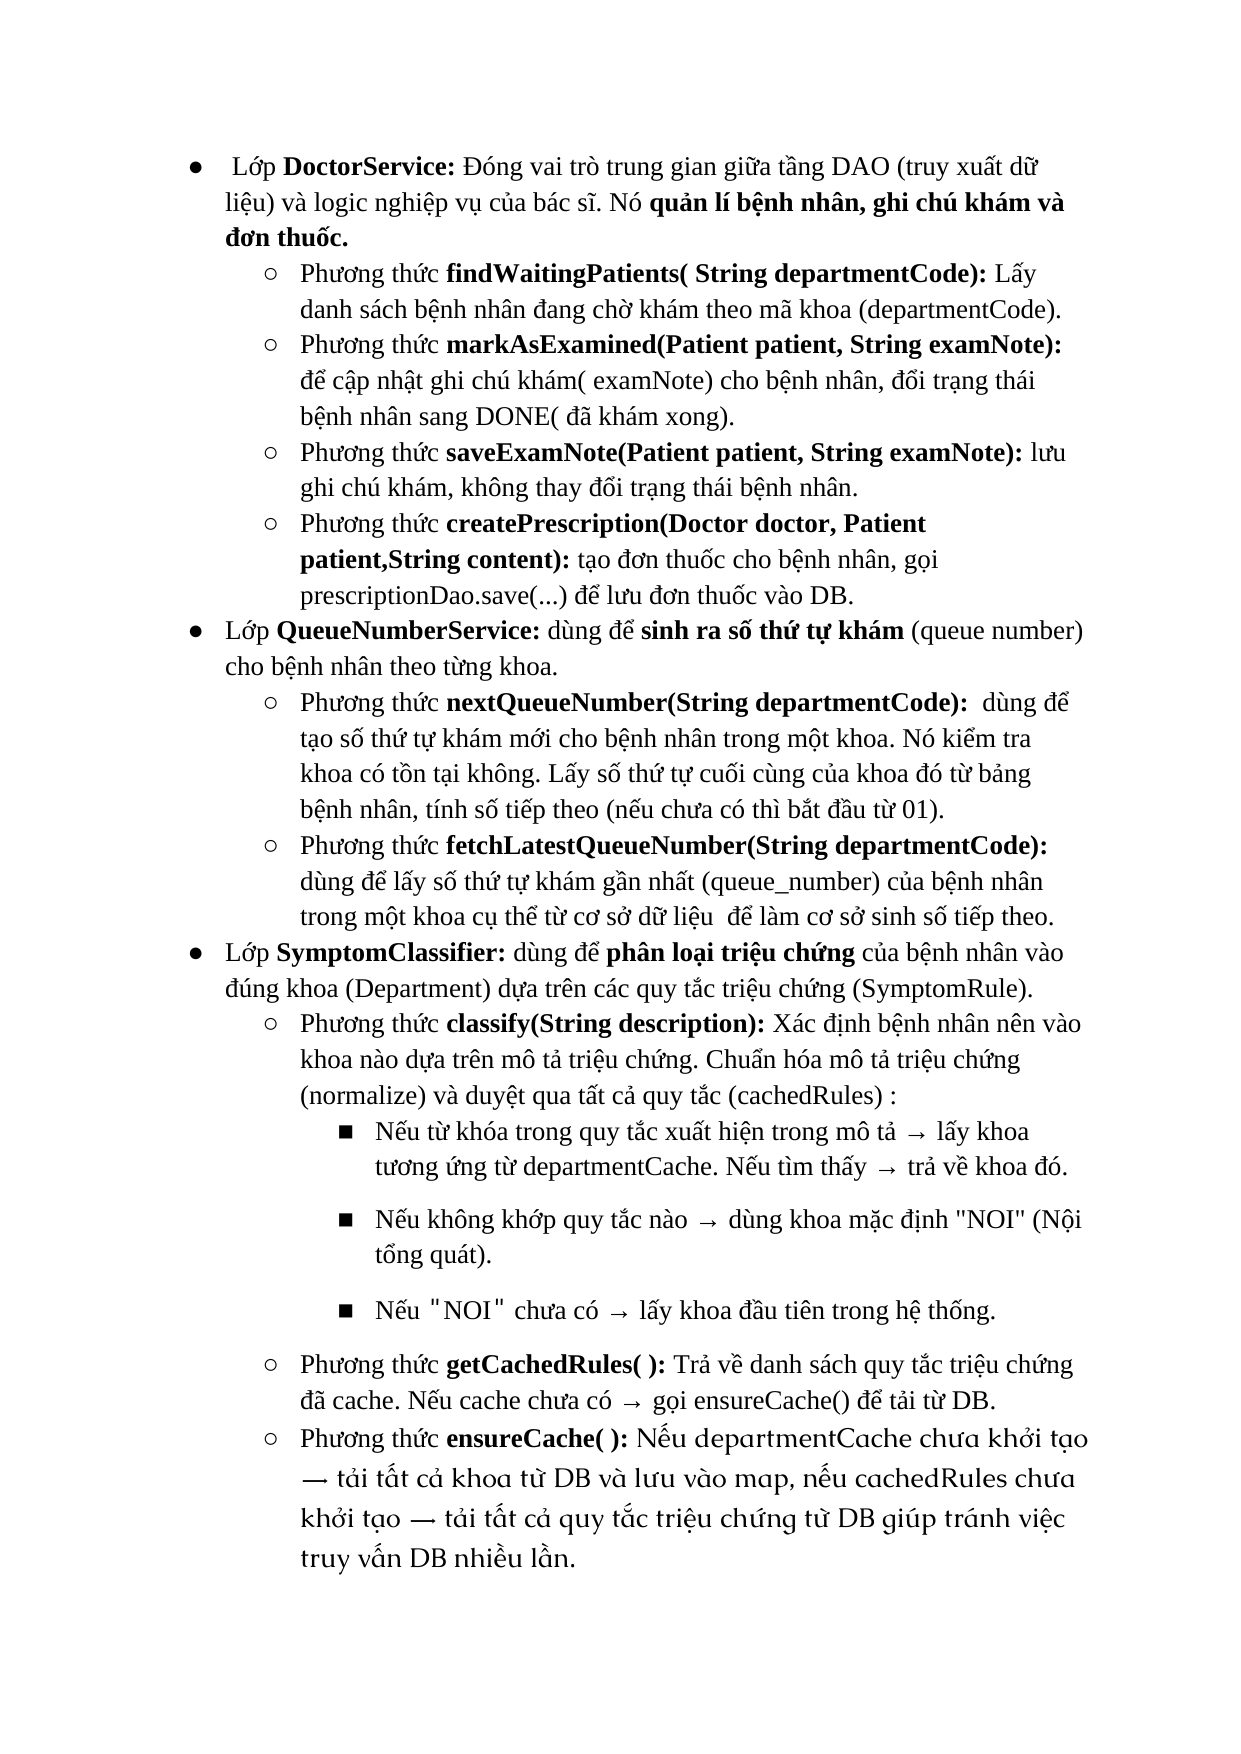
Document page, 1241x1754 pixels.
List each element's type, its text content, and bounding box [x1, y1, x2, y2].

list Phương thức markAsExamined(Patient patient, String examNote): để cập nhật ghi chú khám( examNote) cho bệnh nhân, đổi trạng thái bệnh nhân sang DONE( đã khám xong). [262, 329, 1090, 431]
list Lớp SymptomClassifier: dùng để phân loại triệu chứng của bệnh nhân vào đúng khoa (Department) dựa trên các quy tắc triệu chứng (SymptomRule). [187, 936, 1090, 1003]
list Lớp DoctorService: Đóng vai trò trung gian giữa tầng DAO (truy xuất dữ liệu) và logic nghiệp vụ của bác sĩ. Nó quản lí bệnh nhân, ghi chú khám và đơn thuốc. [187, 150, 1090, 253]
list Lớp QueueNumberService: dùng để sinh ra số thứ tự khám (queue number) cho bệnh nhân theo từng khoa. [187, 614, 1090, 681]
list Phương thức getCachedRules( ): Trả về danh sách quy tắc triệu chứng đã cache. Nếu cache chưa có → gọi ensureCache() để tải từ DB. [262, 1349, 1090, 1416]
list Phương thức saveExamNote(Patient patient, String examNote): lưu ghi chú khám, không thay đổi trạng thái bệnh nhân. [262, 436, 1090, 503]
list Nếu không khớp quy tắc nào → dùng khoa mặc định "NOI" (Nội tổng quát). [337, 1203, 1090, 1270]
list Phương thức classify(String description): Xác định bệnh nhân nên vào khoa nào dựa trên mô tả triệu chứng. Chuẩn hóa mô tả triệu chứng (normalize) và duyệt qua tất cả quy tắc (cachedRules) : [262, 1007, 1090, 1110]
list Phương thức ensureCache( ): [262, 1420, 1090, 1575]
list Nếu từ khóa trong quy tắc xuất hiện trong mô tả → lấy khoa tương ứng từ departmentCache. Nếu tìm thấy → trả về khoa đó. [337, 1115, 1090, 1182]
list Phương thức findWaitingPatients( String departmentCode): Lấy danh sách bệnh nhân đang chờ khám theo mã khoa (departmentCode). [262, 257, 1090, 324]
list Phương thức createPrescription(Doctor doctor, Patient patient,String content): tạo đơn thuốc cho bệnh nhân, gọi prescriptionDao.save(...) để lưu đơn thuốc vào DB. [262, 507, 1090, 610]
list Phương thức fetchLatestQueueNumber(String departmentCode): dùng để lấy số thứ tự khám gần nhất (queue_number) của bệnh nhân trong một khoa cụ thể từ cơ sở dữ liệu để làm cơ sở sinh số tiếp theo. [262, 829, 1090, 931]
list Nếu "NOI" chưa có → lấy khoa đầu tiên trong hệ thống. [337, 1291, 1090, 1327]
list Phương thức nextQueueNumber(String departmentCode): dùng để tạo số thứ tự khám mới cho bệnh nhân trong một khoa. Nó kiểm tra khoa có tồn tại không. Lấy số thứ tự cuối cùng của khoa đó từ bảng bệnh nhân, tính số tiếp theo (nếu chưa có thì bắt đầu từ 01). [262, 686, 1090, 824]
